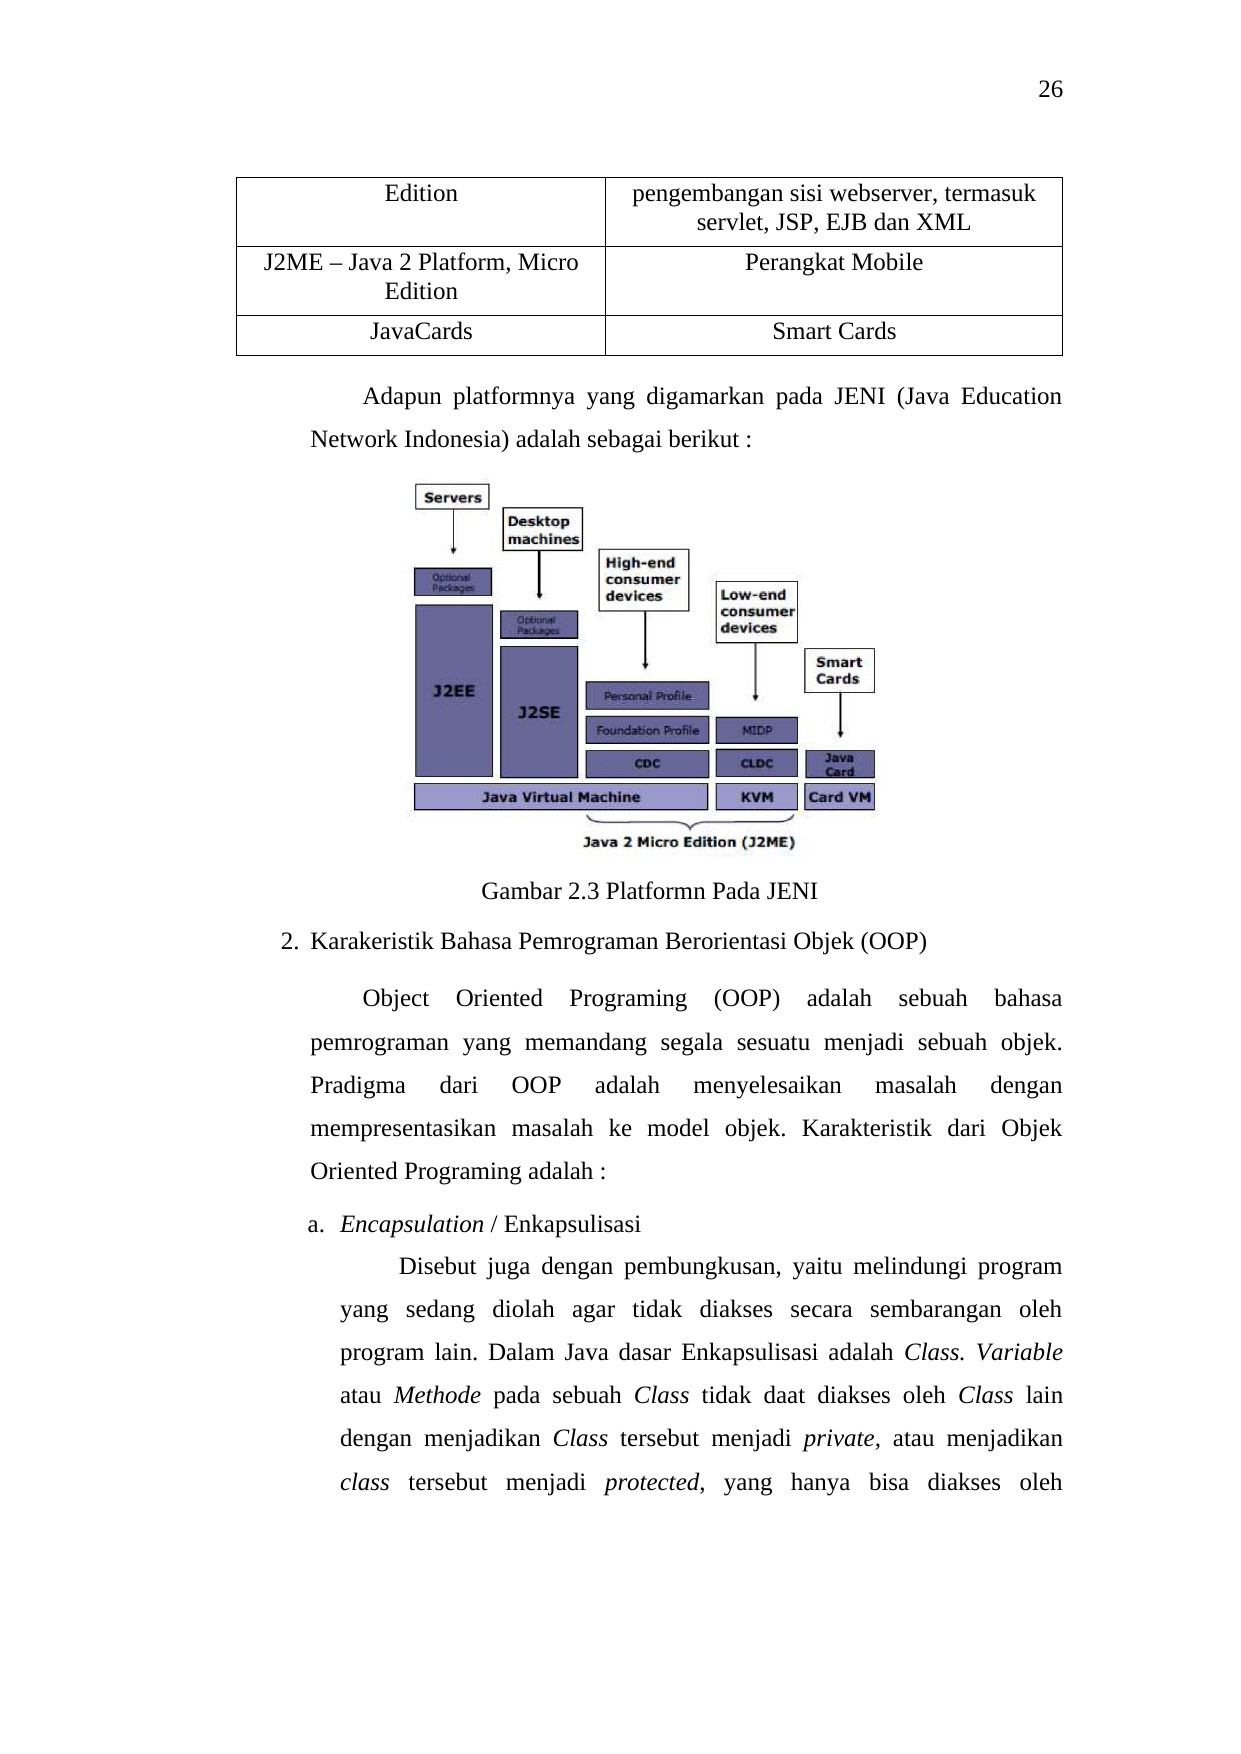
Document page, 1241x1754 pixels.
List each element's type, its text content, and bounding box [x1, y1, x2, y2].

picture [405, 478, 894, 864]
list Encapsulation / Enkapsulisasi [325, 1209, 1063, 1238]
text Object Oriented Programing (OOP) adalah sebuah bahasa pemrograman yang memandang segala sesuatu menjadi sebuah objek. Pradigma dari OOP adalah menyelesaikan masalah dengan mempresentasikan masalah ke model objek. Karakteristik dari Objek Oriented Programing adalah : [310, 983, 1063, 1185]
table_cell Perangkat Mobile [606, 247, 1062, 315]
list Karakeristik Bahasa Pemrograman Berorientasi Objek (OOP) [281, 926, 1063, 955]
text Adapun platformnya yang digamarkan pada JENI (Java Education Network Indonesia) adalah sebagai berikut : [310, 381, 1063, 453]
table_cell J2ME – Java 2 Platform, Micro Edition [237, 247, 605, 315]
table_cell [237, 178, 605, 246]
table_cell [606, 178, 1062, 246]
table_cell JavaCards [237, 316, 605, 355]
table_cell Smart Cards [606, 316, 1062, 355]
text Gambar 2.3 Platformn Pada JENI [236, 876, 1063, 905]
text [340, 1251, 1063, 1495]
